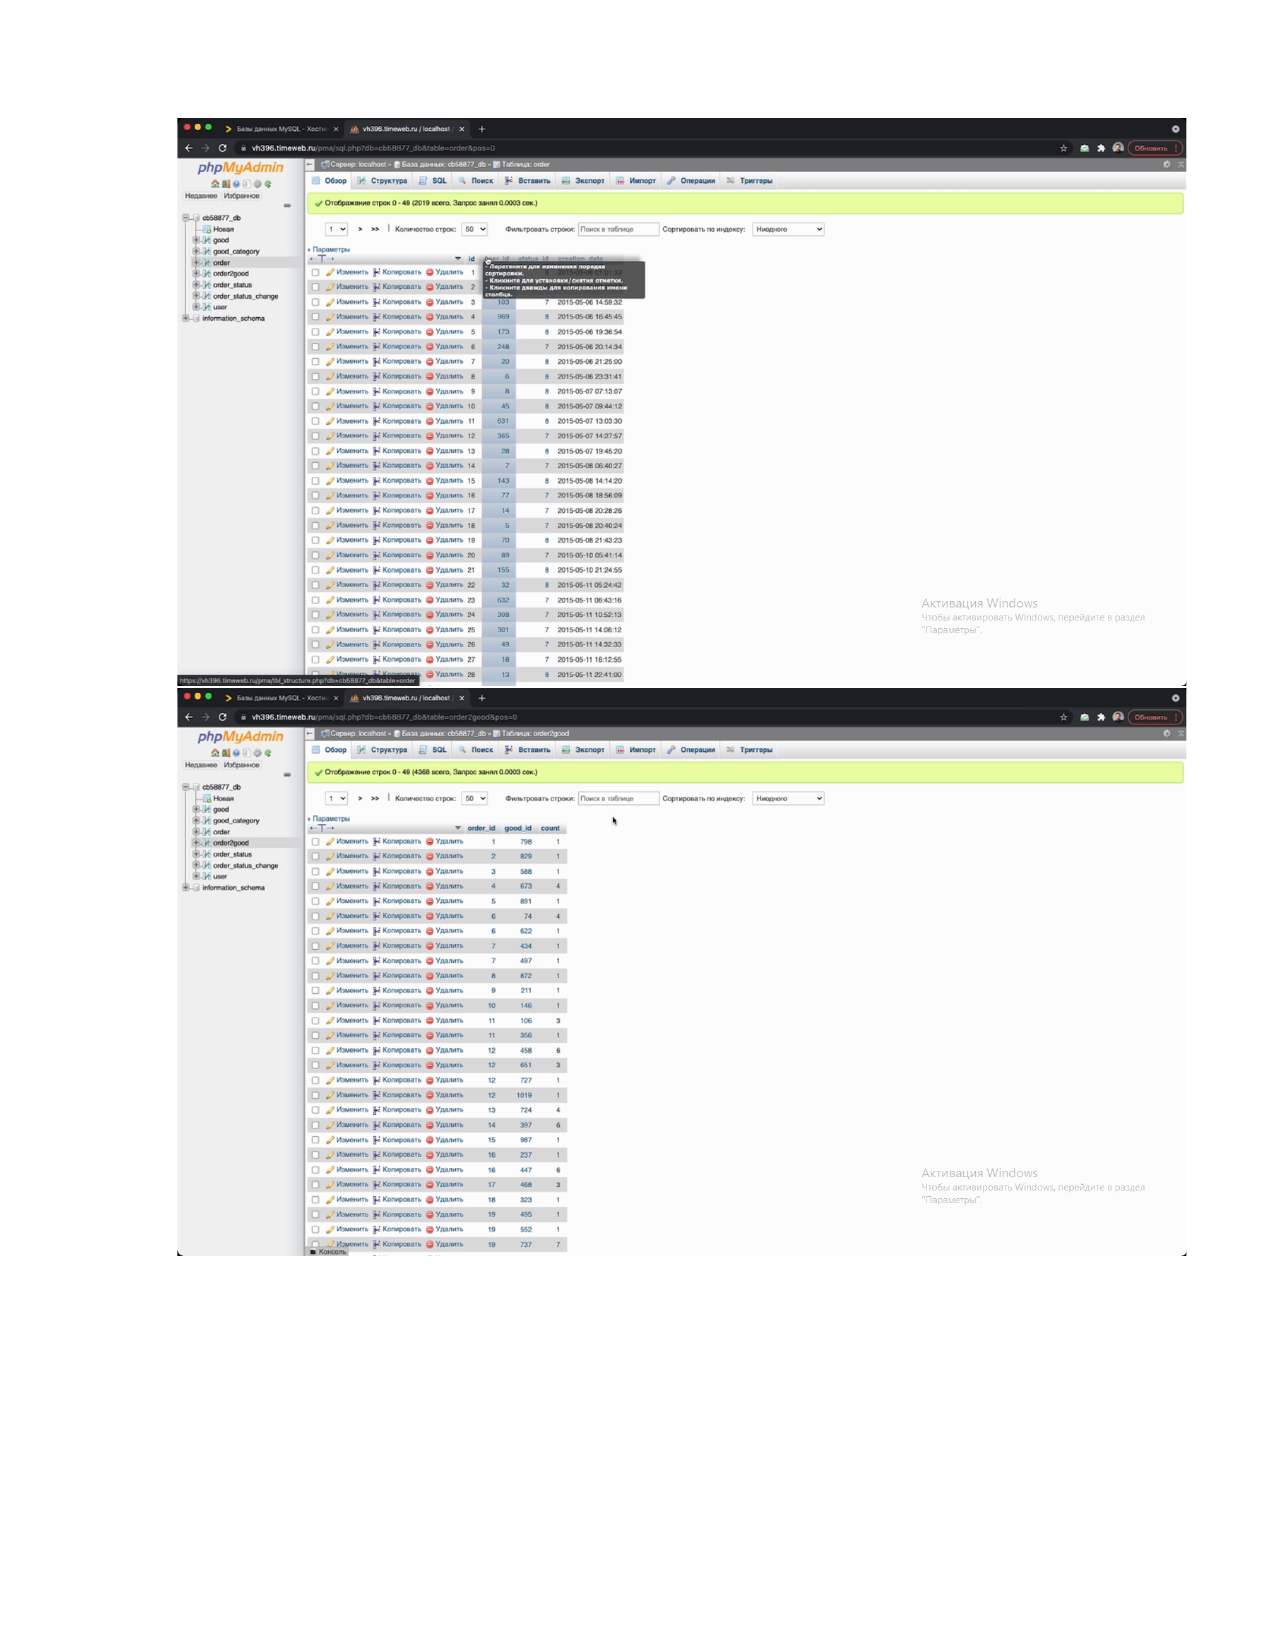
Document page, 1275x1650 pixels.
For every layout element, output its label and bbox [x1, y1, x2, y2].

picture [177, 688, 1187, 1256]
picture [177, 118, 1187, 686]
